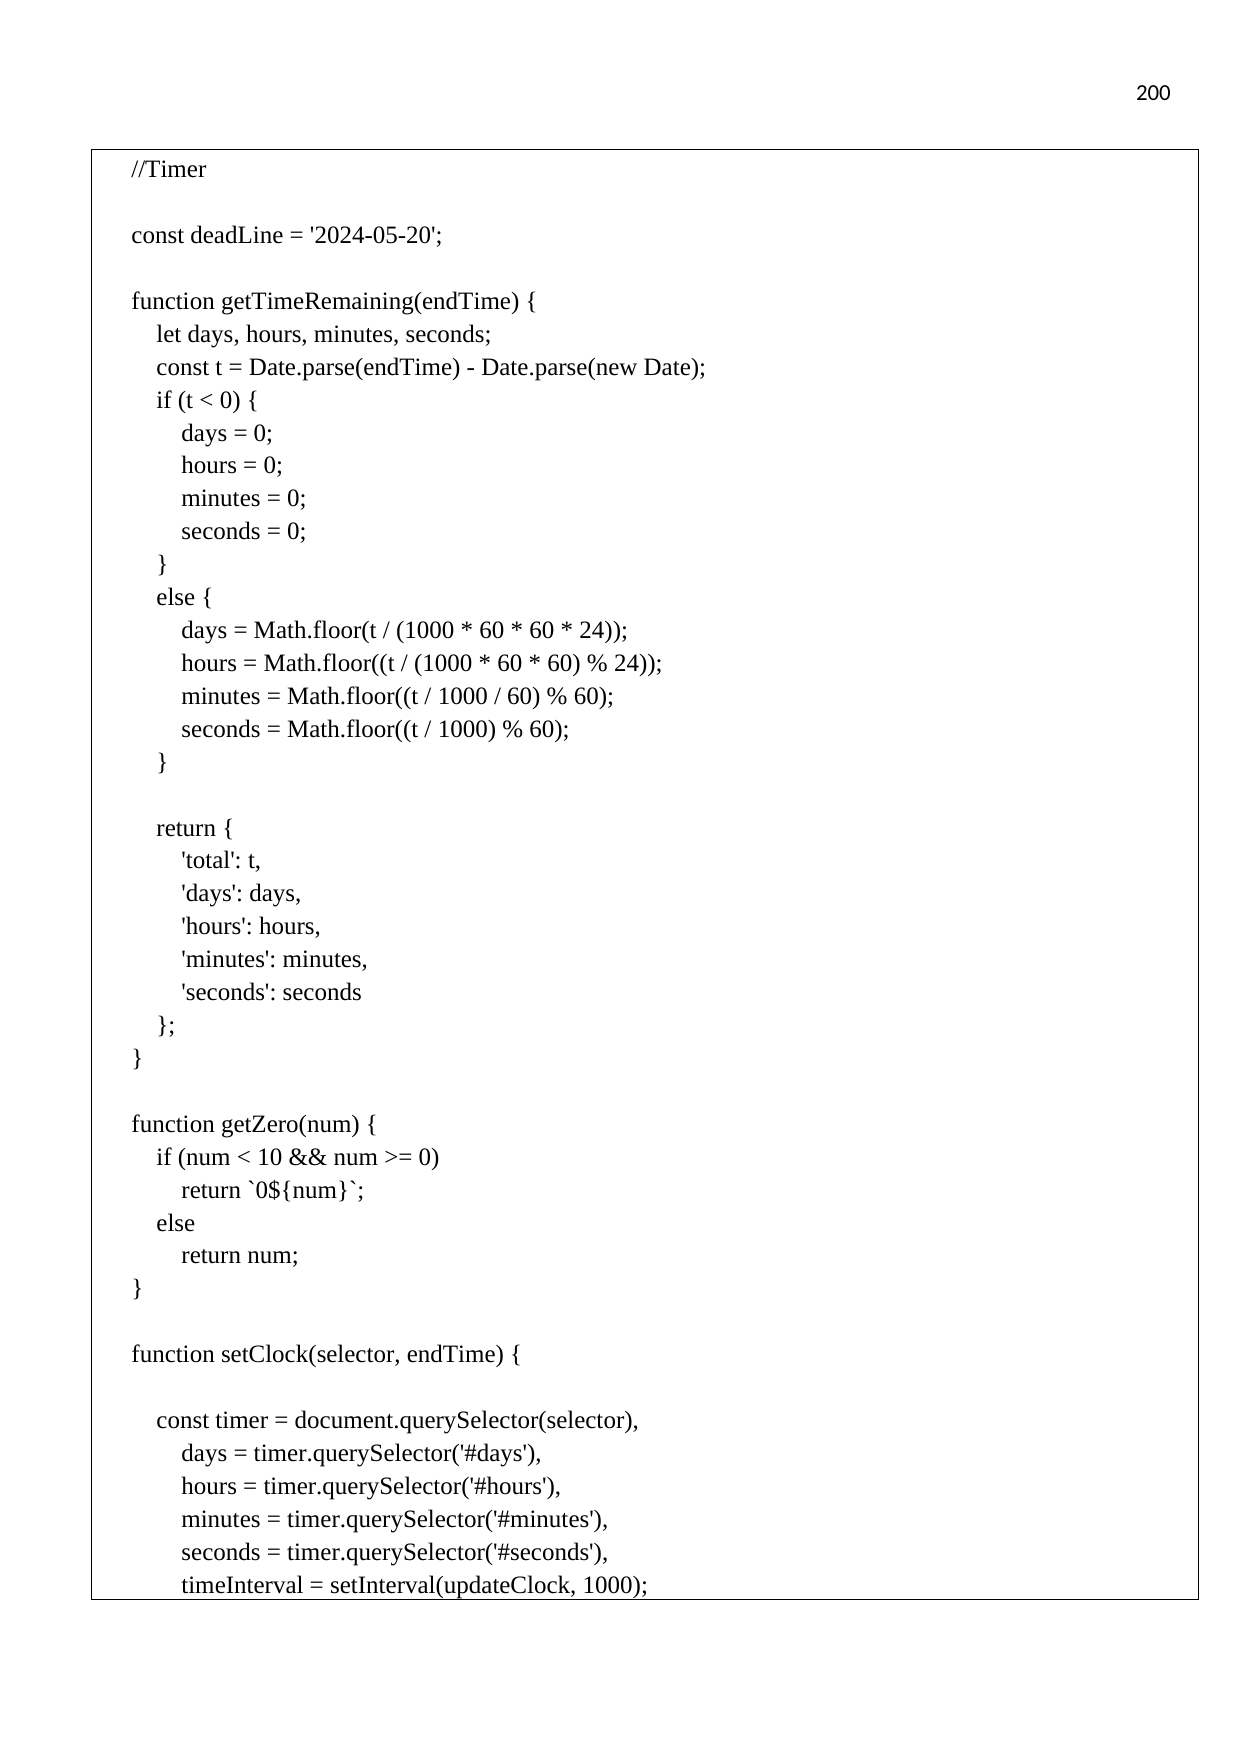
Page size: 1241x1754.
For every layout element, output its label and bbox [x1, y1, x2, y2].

table_header [92, 150, 1198, 1598]
